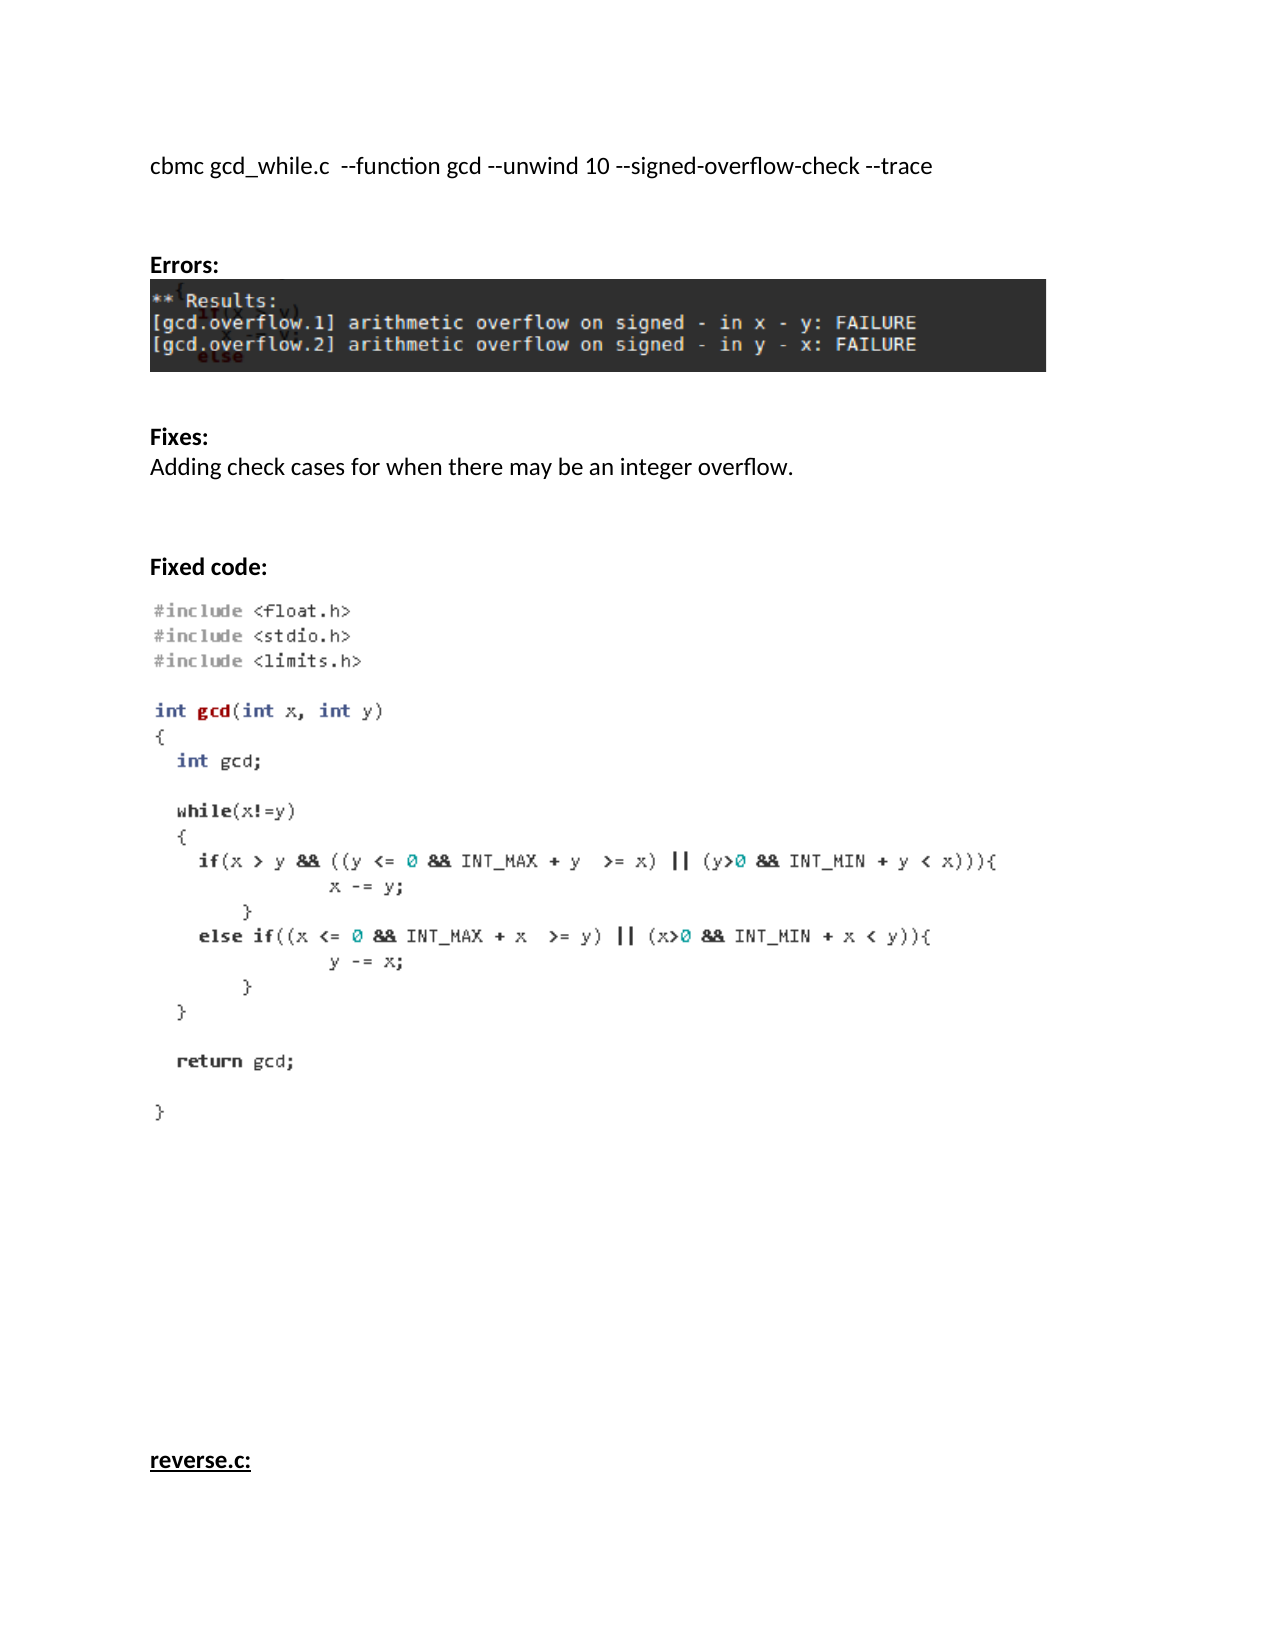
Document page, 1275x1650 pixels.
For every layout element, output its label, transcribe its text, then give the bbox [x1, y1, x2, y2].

text Errors: [150, 249, 1125, 280]
picture [150, 279, 1047, 372]
text cbmc gcd_while.c --function gcd --unwind 10 --signed-overflow-check --trace [150, 150, 1125, 181]
text Adding check cases for when there may be an integer overflow. [150, 452, 1125, 482]
picture [150, 600, 1030, 1130]
text Fixed code: [150, 551, 1125, 581]
text reverse.c: [150, 1444, 1125, 1474]
text Fixes: [150, 421, 1125, 452]
